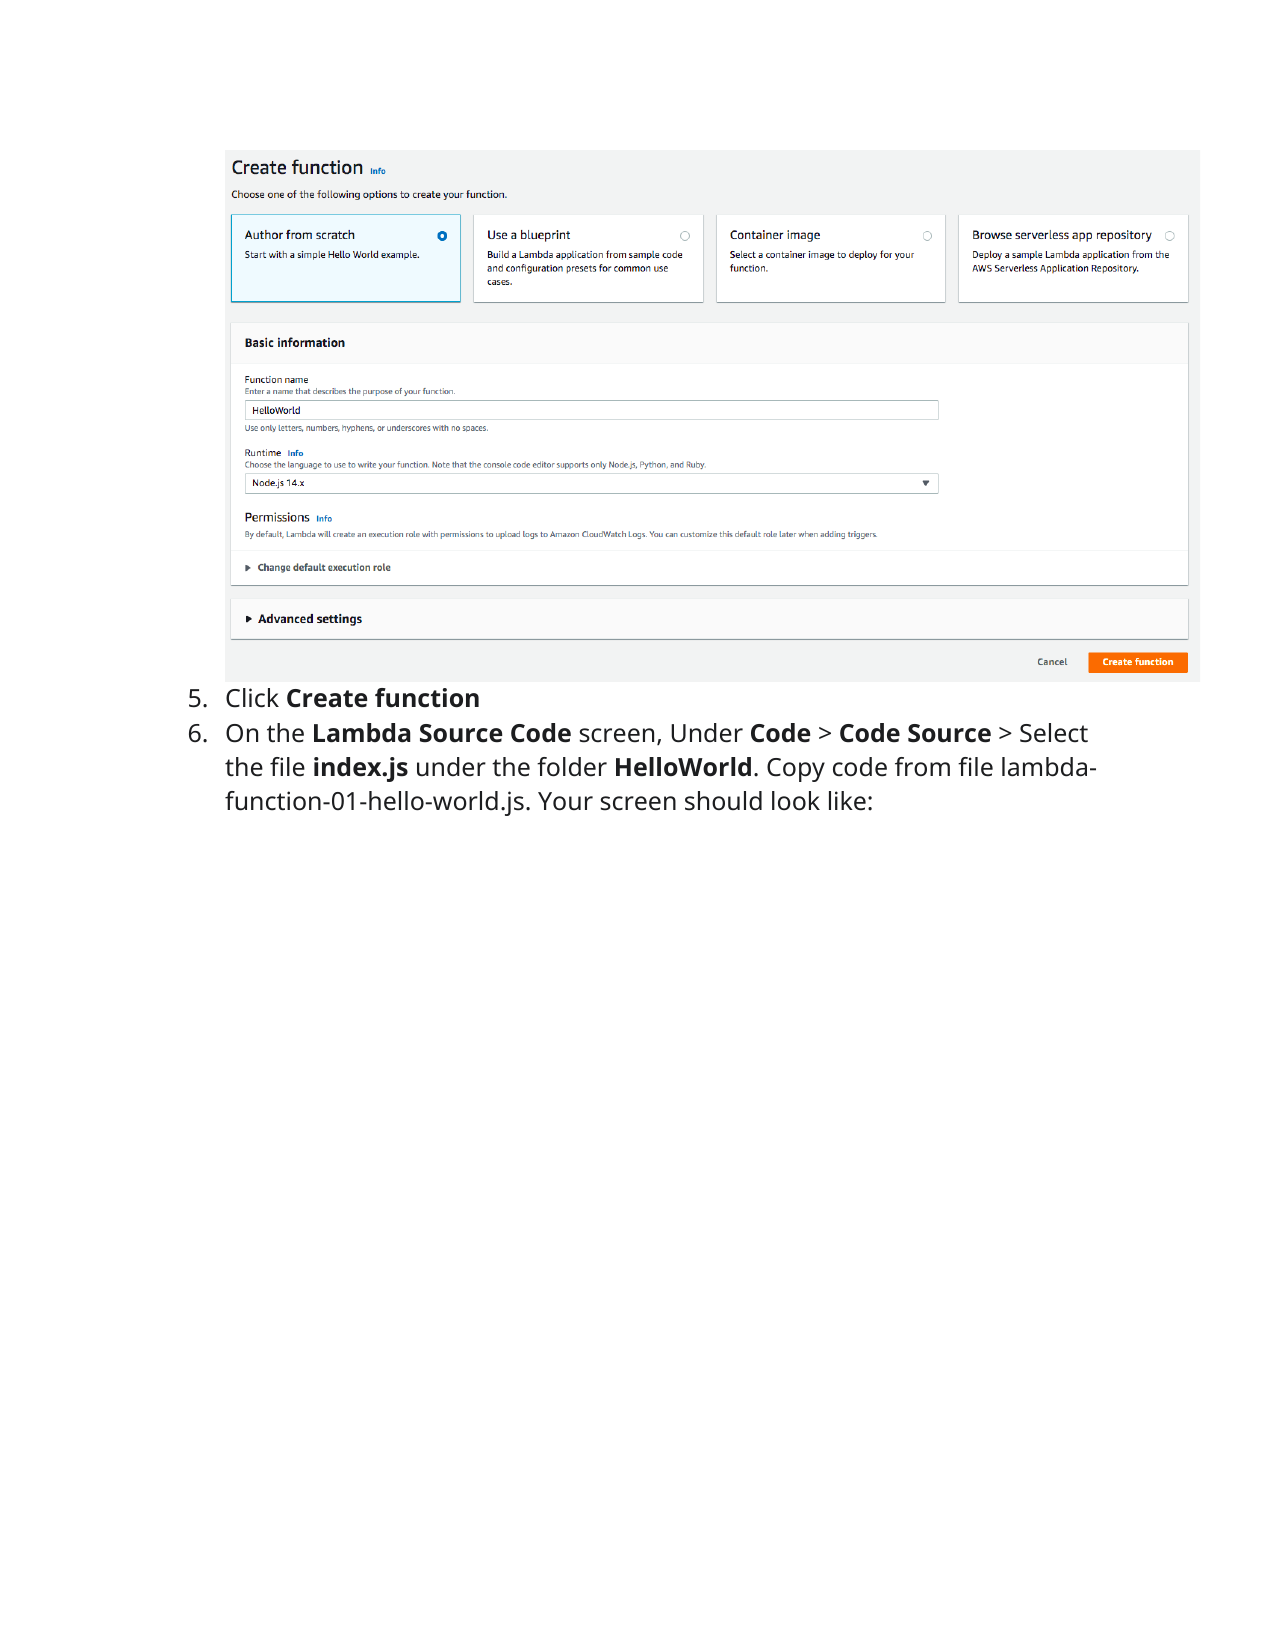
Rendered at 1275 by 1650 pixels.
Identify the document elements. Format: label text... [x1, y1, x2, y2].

picture [225, 150, 1200, 682]
list Click Create function [187, 681, 1125, 715]
list On the Lambda Source Code screen, Under Code > Code Source > Select the file index.js under the folder HelloWorld. Copy code from file lambda-function-01-hello-world.js. Your screen should look like: [187, 715, 1125, 817]
